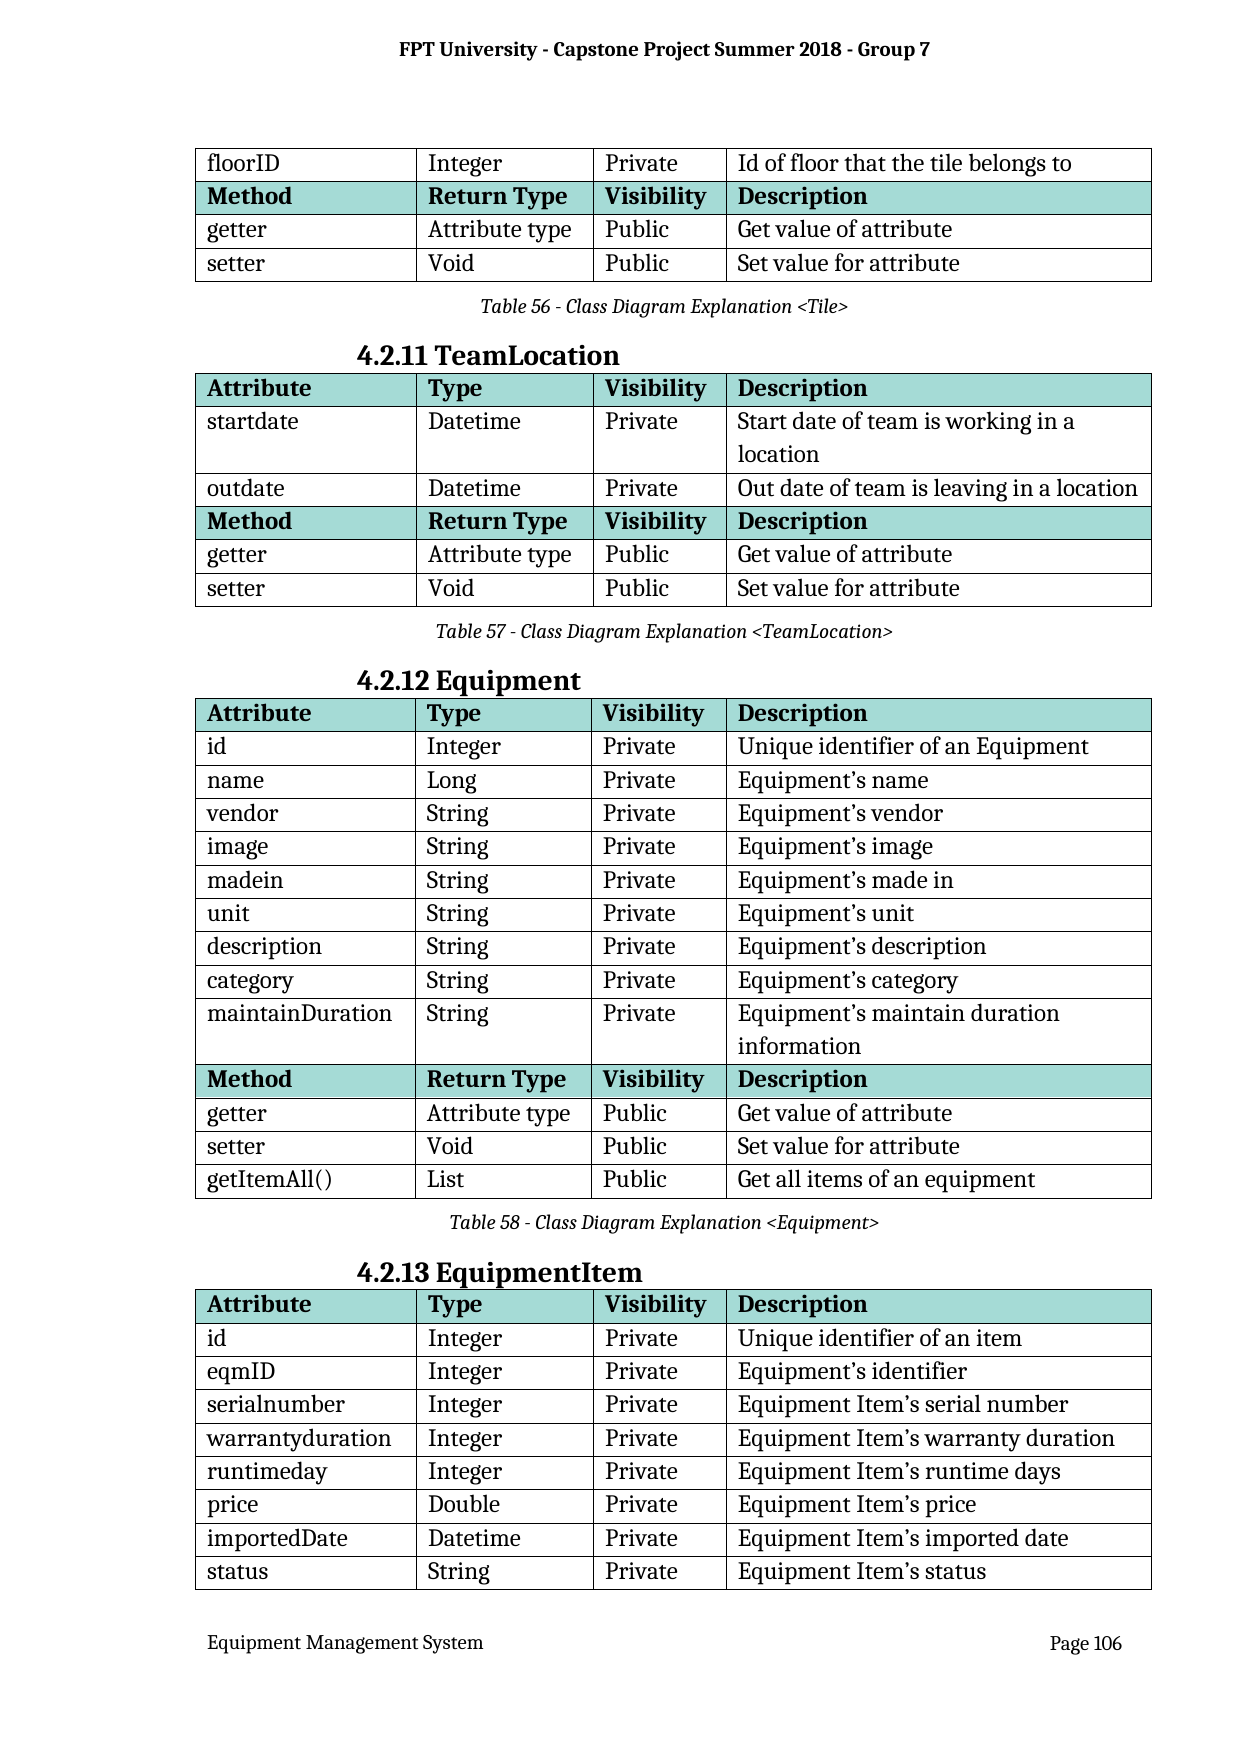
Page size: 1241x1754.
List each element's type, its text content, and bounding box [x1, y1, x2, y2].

subtitle 4.2.11 TeamLocation [357, 339, 1122, 373]
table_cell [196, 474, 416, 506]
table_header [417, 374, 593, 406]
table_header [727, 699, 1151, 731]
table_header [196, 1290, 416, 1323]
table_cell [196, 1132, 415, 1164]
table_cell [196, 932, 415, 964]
text Table 56 - Class Diagram Explanation <Tile> [207, 294, 1122, 318]
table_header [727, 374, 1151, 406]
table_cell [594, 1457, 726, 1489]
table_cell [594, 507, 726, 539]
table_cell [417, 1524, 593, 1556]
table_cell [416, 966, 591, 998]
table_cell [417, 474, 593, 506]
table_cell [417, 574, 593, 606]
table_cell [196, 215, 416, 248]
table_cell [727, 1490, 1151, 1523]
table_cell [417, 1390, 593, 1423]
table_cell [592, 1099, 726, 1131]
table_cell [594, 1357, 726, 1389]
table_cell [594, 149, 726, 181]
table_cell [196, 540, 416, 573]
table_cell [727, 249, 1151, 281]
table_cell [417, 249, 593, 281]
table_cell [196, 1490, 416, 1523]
subtitle 4.2.12 Equipment [357, 664, 1122, 698]
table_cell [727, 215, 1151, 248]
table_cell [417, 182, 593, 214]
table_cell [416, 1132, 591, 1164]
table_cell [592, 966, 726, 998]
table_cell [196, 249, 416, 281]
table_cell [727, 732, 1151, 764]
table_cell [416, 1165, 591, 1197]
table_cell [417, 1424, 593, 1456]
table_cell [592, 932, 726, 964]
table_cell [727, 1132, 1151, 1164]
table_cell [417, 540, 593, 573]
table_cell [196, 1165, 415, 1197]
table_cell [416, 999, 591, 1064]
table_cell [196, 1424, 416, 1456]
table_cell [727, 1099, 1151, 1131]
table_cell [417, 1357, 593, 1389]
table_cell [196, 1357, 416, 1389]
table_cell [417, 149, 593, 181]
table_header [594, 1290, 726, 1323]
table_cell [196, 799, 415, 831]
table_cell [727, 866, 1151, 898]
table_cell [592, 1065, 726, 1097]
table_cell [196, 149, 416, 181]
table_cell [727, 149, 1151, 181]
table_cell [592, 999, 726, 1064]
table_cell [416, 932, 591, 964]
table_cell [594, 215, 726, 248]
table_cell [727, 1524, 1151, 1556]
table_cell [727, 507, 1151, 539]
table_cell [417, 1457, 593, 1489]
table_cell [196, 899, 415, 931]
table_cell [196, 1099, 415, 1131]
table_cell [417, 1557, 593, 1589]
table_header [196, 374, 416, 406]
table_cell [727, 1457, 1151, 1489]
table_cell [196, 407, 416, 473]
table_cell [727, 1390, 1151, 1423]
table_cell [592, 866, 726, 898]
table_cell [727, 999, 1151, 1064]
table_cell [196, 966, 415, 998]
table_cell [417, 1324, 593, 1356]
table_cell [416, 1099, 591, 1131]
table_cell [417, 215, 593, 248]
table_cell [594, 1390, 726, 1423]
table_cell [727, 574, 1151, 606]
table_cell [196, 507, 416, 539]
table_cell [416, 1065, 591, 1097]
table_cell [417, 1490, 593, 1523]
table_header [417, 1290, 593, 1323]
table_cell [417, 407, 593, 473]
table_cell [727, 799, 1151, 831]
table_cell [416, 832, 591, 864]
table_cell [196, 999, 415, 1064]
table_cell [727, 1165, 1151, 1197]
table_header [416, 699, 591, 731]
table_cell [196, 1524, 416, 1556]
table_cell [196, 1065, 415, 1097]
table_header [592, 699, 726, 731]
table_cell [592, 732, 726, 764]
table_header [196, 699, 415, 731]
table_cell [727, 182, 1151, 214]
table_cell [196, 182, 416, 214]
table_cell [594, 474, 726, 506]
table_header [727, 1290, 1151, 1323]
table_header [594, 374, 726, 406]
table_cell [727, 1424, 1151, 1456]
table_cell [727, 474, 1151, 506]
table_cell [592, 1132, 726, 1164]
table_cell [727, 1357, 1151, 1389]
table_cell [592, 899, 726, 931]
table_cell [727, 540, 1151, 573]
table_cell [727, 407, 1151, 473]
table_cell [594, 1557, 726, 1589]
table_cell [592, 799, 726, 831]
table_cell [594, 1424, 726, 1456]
subtitle 4.2.13 EquipmentItem [357, 1256, 1122, 1289]
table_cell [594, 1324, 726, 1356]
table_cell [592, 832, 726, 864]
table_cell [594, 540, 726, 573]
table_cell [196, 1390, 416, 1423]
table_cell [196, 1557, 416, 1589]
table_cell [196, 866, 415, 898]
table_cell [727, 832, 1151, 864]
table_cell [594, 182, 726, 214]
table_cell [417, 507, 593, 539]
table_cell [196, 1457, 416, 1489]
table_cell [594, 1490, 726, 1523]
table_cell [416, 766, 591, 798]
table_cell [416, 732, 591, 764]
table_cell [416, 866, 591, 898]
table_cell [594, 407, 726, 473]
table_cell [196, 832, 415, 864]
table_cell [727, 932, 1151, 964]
text Table 58 - Class Diagram Explanation <Equipment> [207, 1211, 1122, 1235]
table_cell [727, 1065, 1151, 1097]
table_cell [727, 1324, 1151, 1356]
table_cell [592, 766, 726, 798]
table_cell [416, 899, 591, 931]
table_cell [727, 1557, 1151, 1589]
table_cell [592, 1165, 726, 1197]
text Table 57 - Class Diagram Explanation <TeamLocation> [207, 619, 1122, 643]
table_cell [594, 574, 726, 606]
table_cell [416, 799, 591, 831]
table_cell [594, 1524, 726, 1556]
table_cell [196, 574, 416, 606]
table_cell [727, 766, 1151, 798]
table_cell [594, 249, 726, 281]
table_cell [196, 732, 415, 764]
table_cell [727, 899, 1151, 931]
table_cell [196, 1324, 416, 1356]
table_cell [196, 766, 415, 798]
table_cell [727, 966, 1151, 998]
